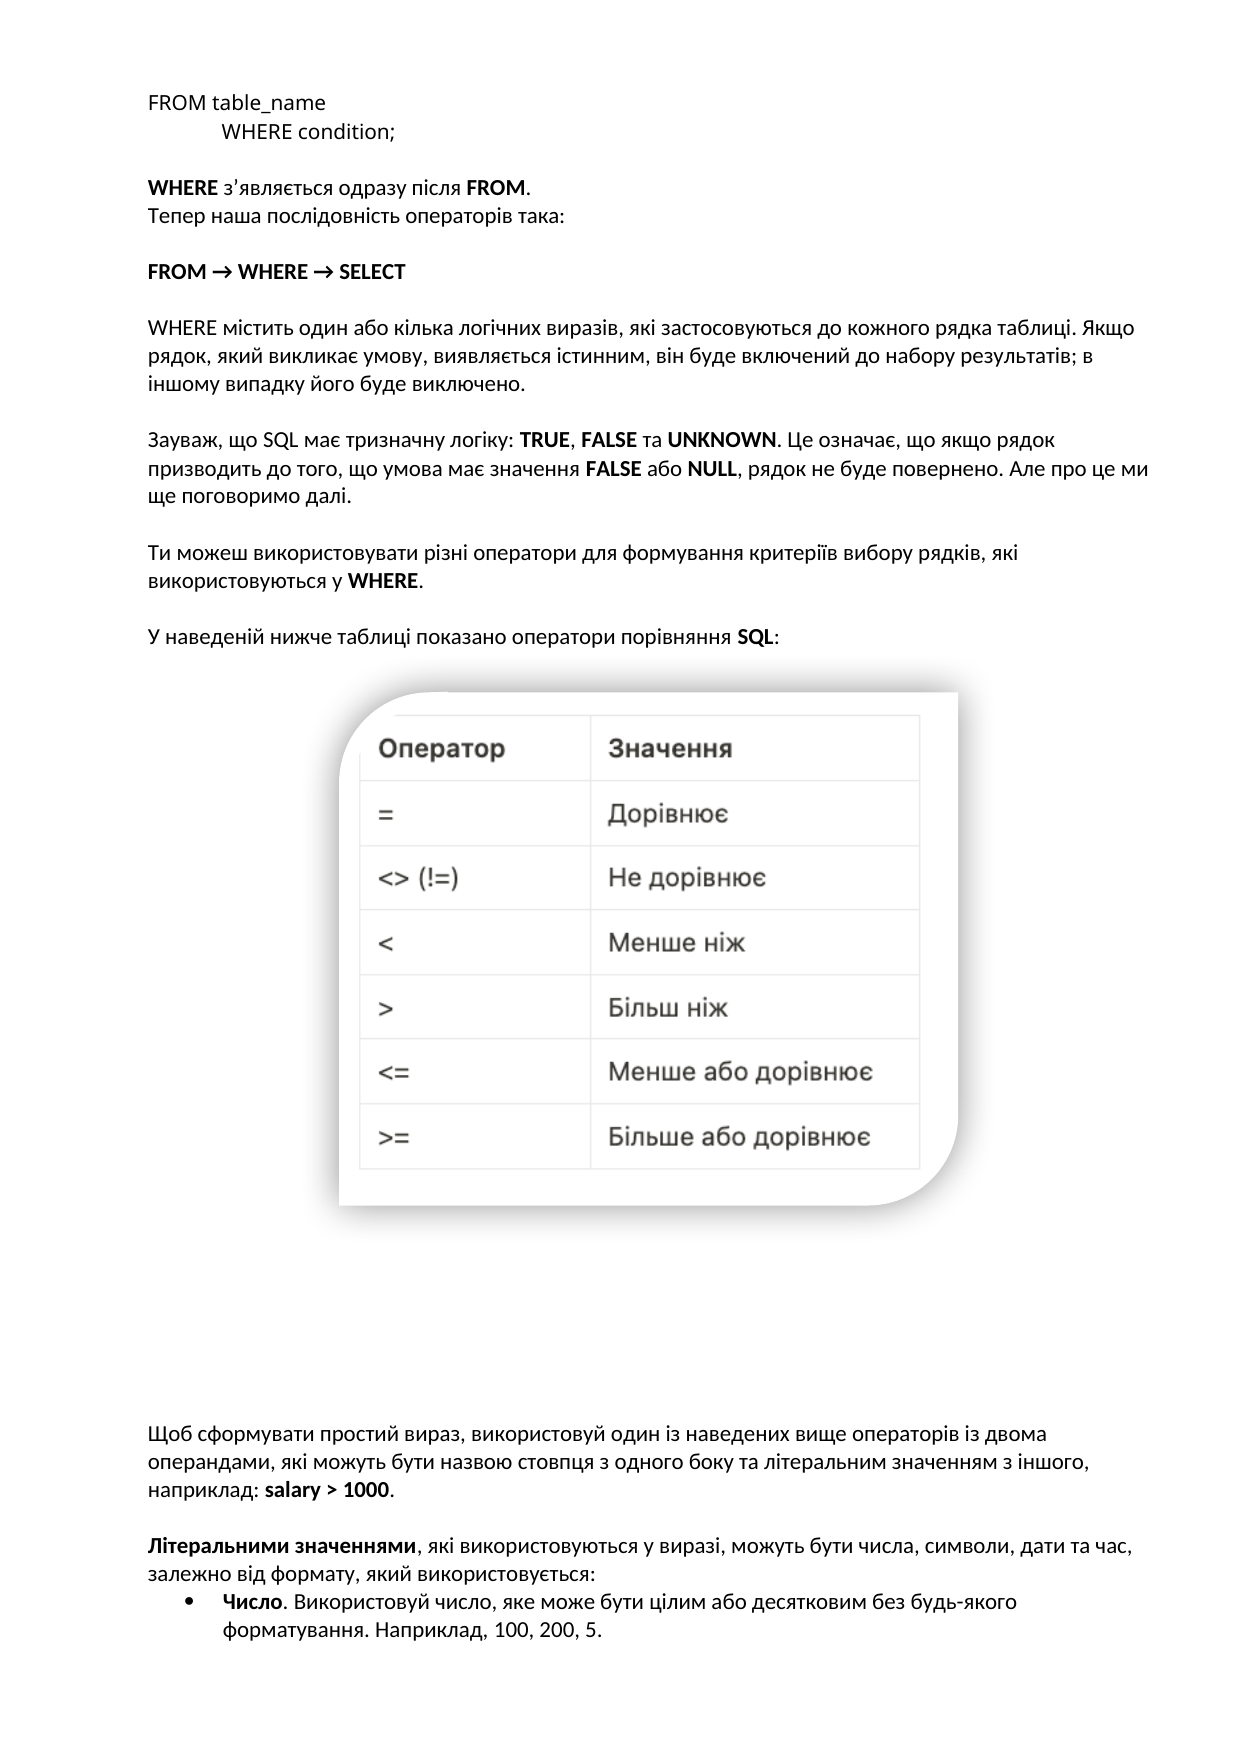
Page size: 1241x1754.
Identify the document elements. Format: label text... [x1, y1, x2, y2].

text Зауваж, що SQL має тризначну логіку: TRUE, FALSE та UNKNOWN. Це означає, що якщо рядок призводить до того, що умова має значення FALSE або NULL, рядок не буде повернено. Але про це ми ще поговоримо далi. [148, 426, 1152, 510]
text WHERE містить один або кілька логічних виразів, які застосовуються до кожного рядка таблиці. Якщо рядок, який викликає умову, виявляється істинним, він буде включений до набору результатів; в іншому випадку його буде виключено. [148, 313, 1152, 398]
picture [354, 707, 943, 1190]
text Ти можеш використовувати різні оператори для формування критеріїв вибору рядків, які використовуються у WHERE. [148, 538, 1152, 594]
text У наведеній нижче таблиці показано оператори порівняння SQL: [148, 622, 1152, 650]
list Число. Використовуй число, яке може бути цілим або десятковим без будь-якого форматування. Наприклад, 100, 200, 5. [185, 1587, 1152, 1643]
text FROM table_name [148, 88, 1152, 117]
text WHERE з’являється одразу після FROM. [148, 173, 1152, 201]
text Літеральними значеннями, які використовуються у виразі, можуть бути числа, символи, дати та час, залежно від формату, який використовується: [148, 1531, 1152, 1587]
text Тепер наша послідовність операторів така: [148, 201, 1152, 229]
text WHERE condition; [148, 117, 1152, 145]
text Щоб сформувати простий вираз, використовуй один із наведених вище операторів із двома операндами, які можуть бути назвою стовпця з одного боку та літеральним значенням з іншого, наприклад: salary > 1000. [148, 1419, 1152, 1503]
text FROM → WHERE → SELECT [148, 257, 1152, 286]
